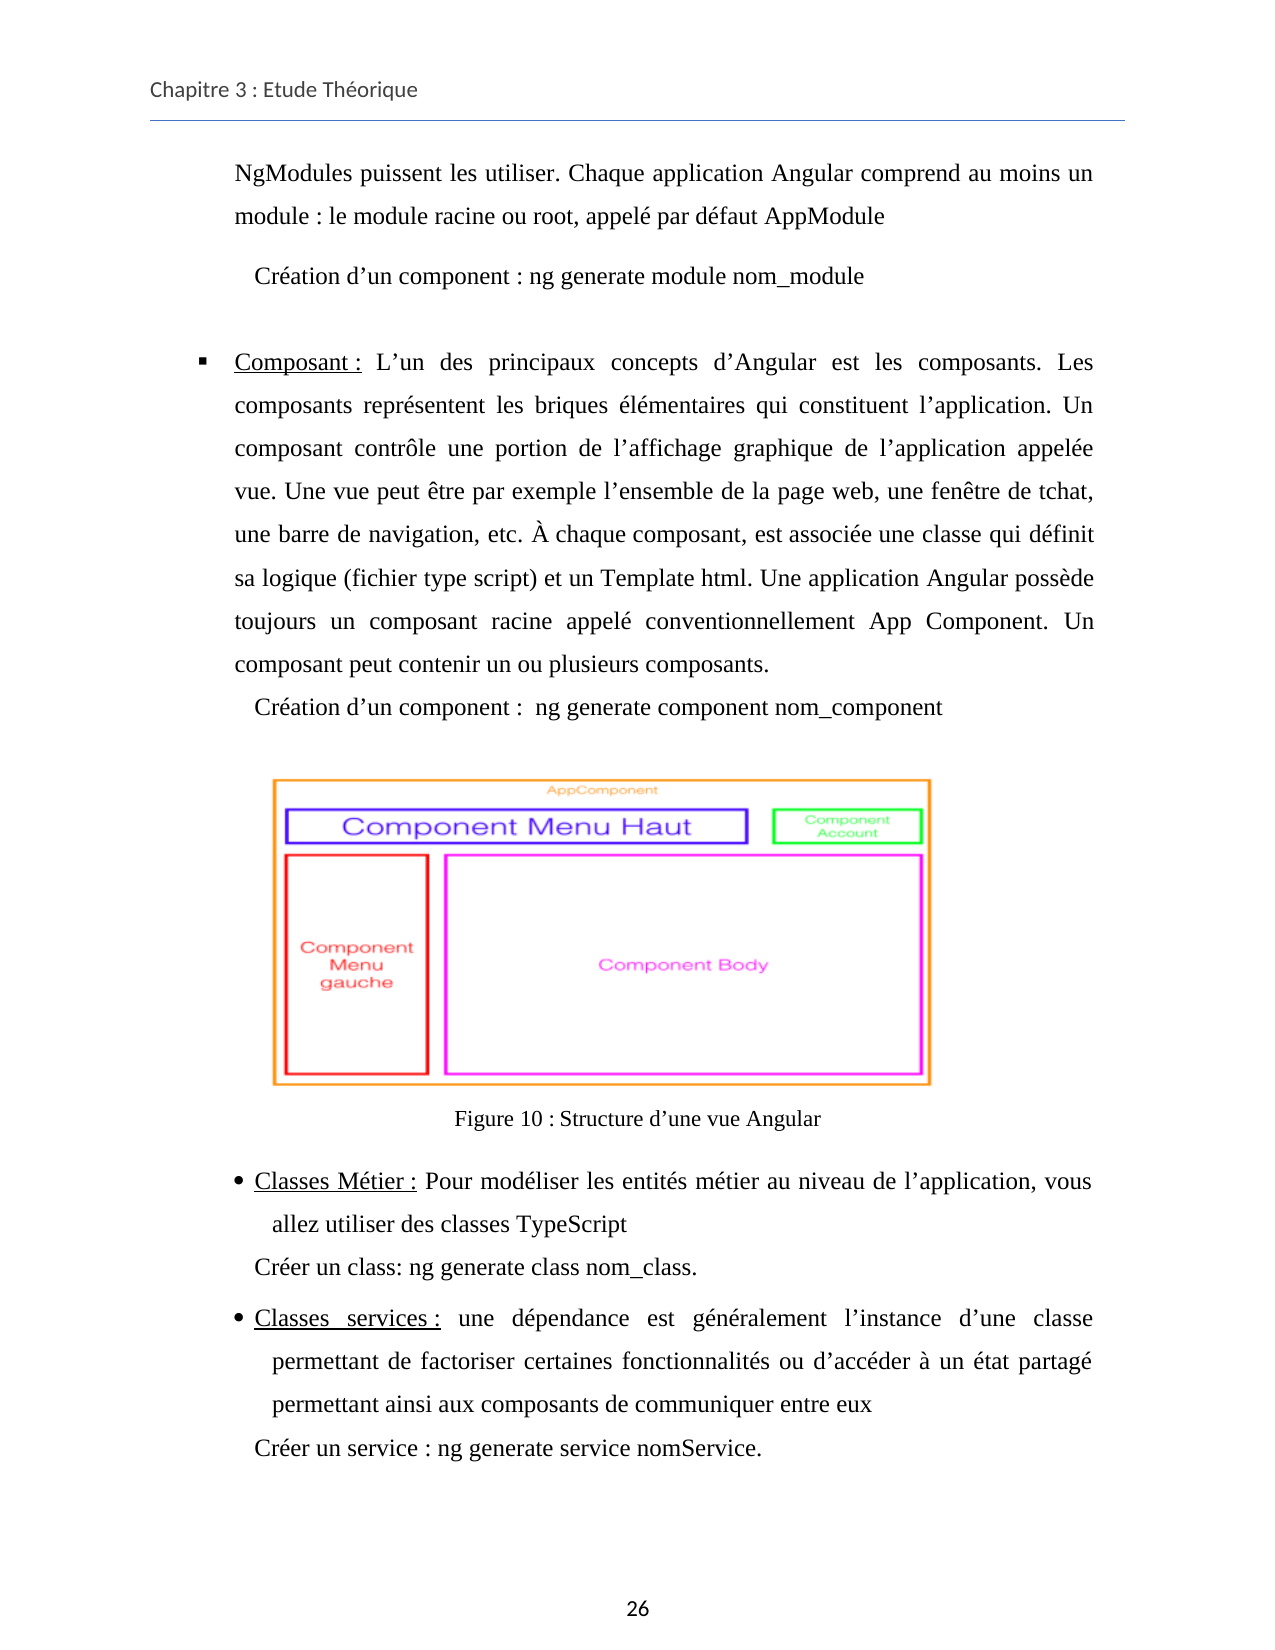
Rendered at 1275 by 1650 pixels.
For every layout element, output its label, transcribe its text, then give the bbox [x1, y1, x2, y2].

text Figure 10 : Structure d’une vue Angular [150, 1105, 1125, 1132]
text Création d’un component : ng generate component nom_component [254, 692, 1125, 721]
text Création d’un component : ng generate module nom_module [254, 261, 1125, 289]
list Créer un service : ng generate service nomService. [254, 1433, 1093, 1461]
list Classes Métier : Pour modéliser les entités métier au niveau de l’application, vous allez utiliser des classes TypeScript [234, 1166, 1093, 1238]
text Créer un class: ng generate class nom_class. [254, 1252, 1125, 1281]
list Classes services : une dépendance est généralement l’instance d’une classe permettant de factoriser certaines fonctionnalités ou d’accéder à un état partagé permettant ainsi aux composants de communiquer entre eux [234, 1303, 1093, 1418]
picture [261, 778, 971, 1091]
list Composant : L’un des principaux concepts d’Angular est les composants. Les composants représentent les briques élémentaires qui constituent l’application. Un composant contrôle une portion de l’affichage graphique de l’application appelée vue. Une vue peut être par exemple l’ensemble de la page web, une fenêtre de tchat, une barre de navigation, etc. À chaque composant, est associée une classe qui définit sa logique (fichier type script) et un Template html. Une application Angular possède toujours un composant racine appelé conventionnellement App Component. Un composant peut contenir un ou plusieurs composants. [197, 347, 1094, 678]
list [197, 158, 1094, 230]
